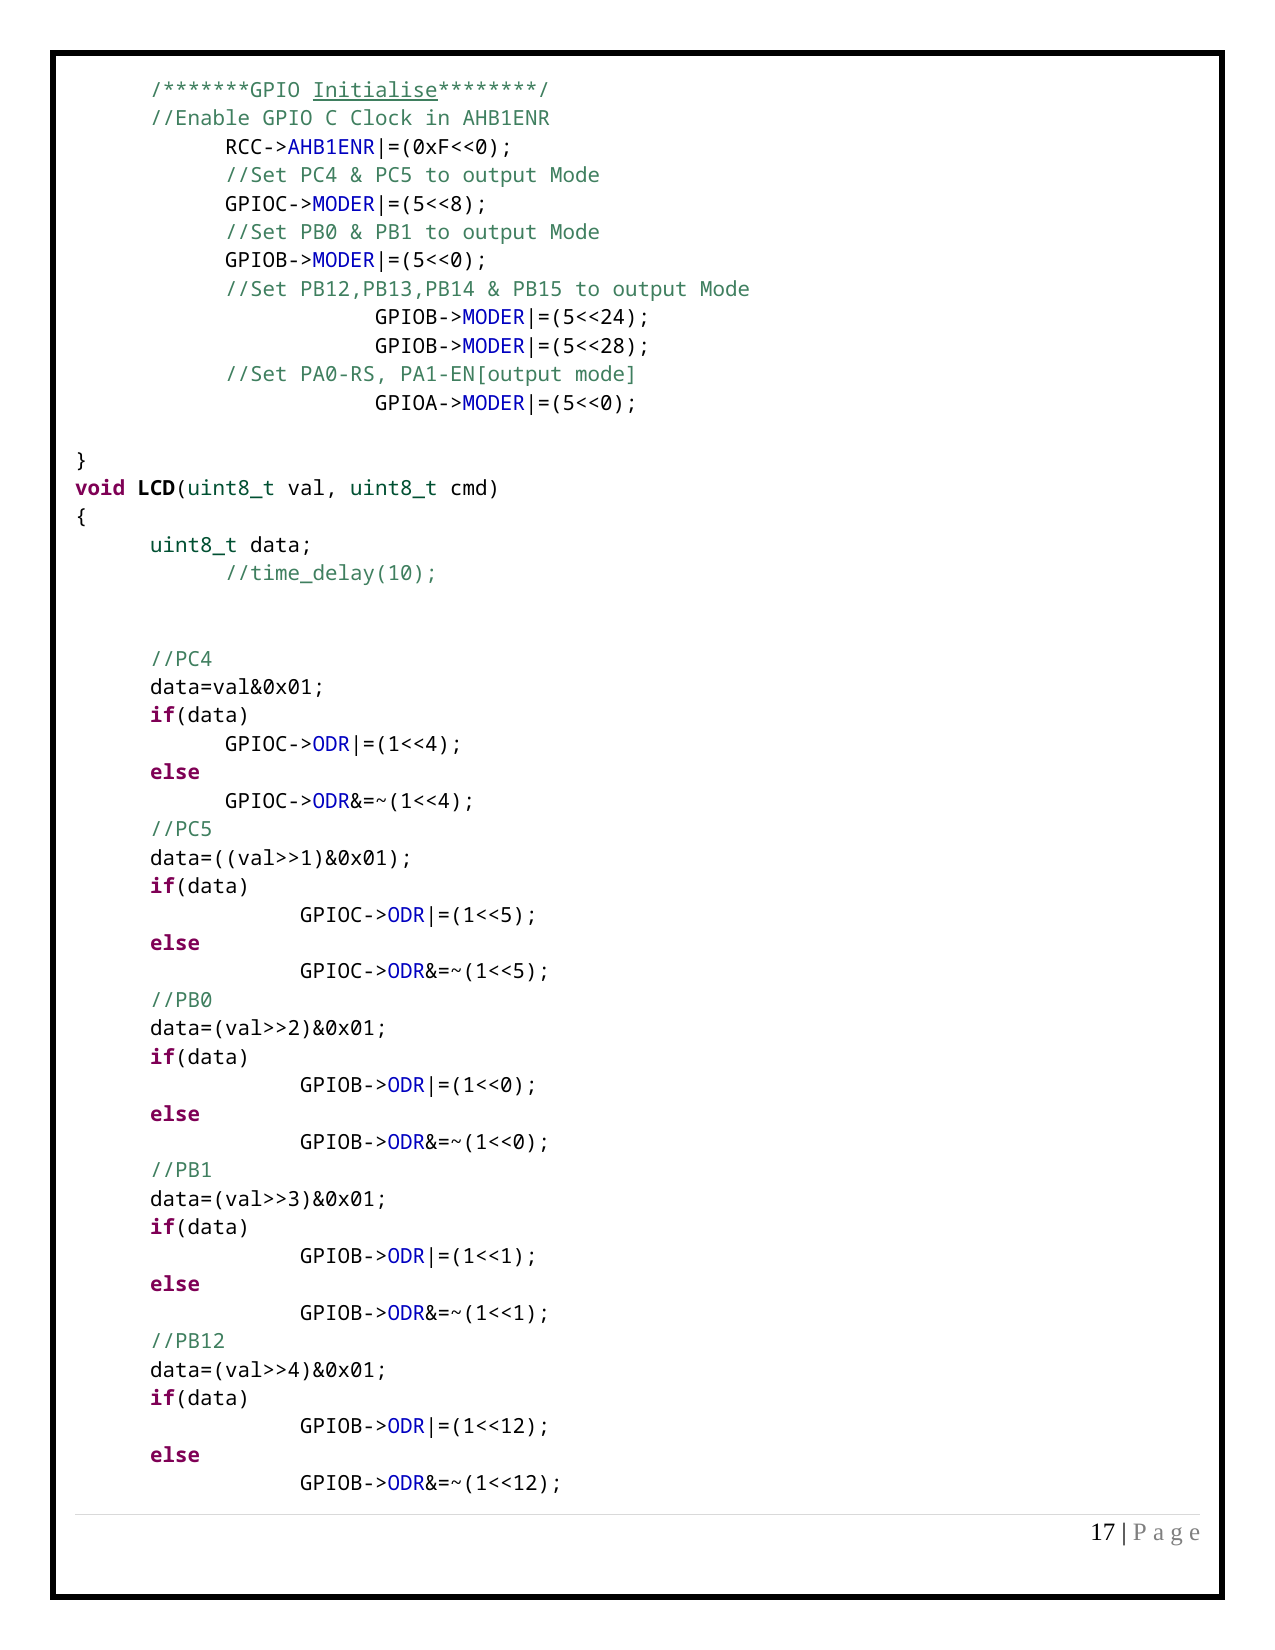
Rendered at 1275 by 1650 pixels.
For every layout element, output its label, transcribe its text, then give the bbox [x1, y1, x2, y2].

text GPIOB->MODER|=(5<<24); [75, 302, 1200, 331]
text else [75, 1099, 1200, 1127]
text GPIOC->ODR&=~(1<<4); [75, 786, 1200, 814]
text if(data) [75, 1042, 1200, 1070]
text } [75, 445, 1200, 473]
text GPIOB->ODR|=(1<<12); [75, 1412, 1200, 1440]
text GPIOB->ODR|=(1<<0); [75, 1070, 1200, 1099]
text data=(val>>4)&0x01; [75, 1355, 1200, 1383]
text RCC->AHB1ENR|=(0xF<<0); [75, 132, 1200, 160]
text GPIOB->ODR&=~(1<<1); [75, 1298, 1200, 1326]
text //PB12 [75, 1326, 1200, 1355]
text uint8_t data; [75, 530, 1200, 558]
text GPIOB->ODR&=~(1<<0); [75, 1127, 1200, 1156]
text else [75, 1440, 1200, 1468]
text GPIOB->ODR|=(1<<1); [75, 1241, 1200, 1269]
text GPIOC->ODR|=(1<<4); [75, 729, 1200, 757]
text GPIOC->ODR|=(1<<5); [75, 900, 1200, 928]
text data=(val>>3)&0x01; [75, 1184, 1200, 1212]
text //PB1 [75, 1156, 1200, 1184]
text if(data) [75, 1383, 1200, 1412]
text GPIOC->MODER|=(5<<8); [75, 189, 1200, 217]
text data=val&0x01; [75, 672, 1200, 701]
text //PC4 [75, 644, 1200, 672]
text data=((val>>1)&0x01); [75, 843, 1200, 871]
text //Set PA0-RS, PA1-EN[output mode] [75, 359, 1200, 388]
text GPIOB->ODR&=~(1<<12); [75, 1468, 1200, 1497]
text data=(val>>2)&0x01; [75, 1013, 1200, 1042]
text if(data) [75, 871, 1200, 900]
text if(data) [75, 1212, 1200, 1241]
text //PB0 [75, 985, 1200, 1013]
text GPIOC->ODR&=~(1<<5); [75, 957, 1200, 985]
text GPIOB->MODER|=(5<<0); [75, 246, 1200, 274]
text GPIOB->MODER|=(5<<28); [75, 331, 1200, 359]
text else [75, 1269, 1200, 1298]
text //Set PC4 & PC5 to output Mode [75, 160, 1200, 189]
text //Set PB12,PB13,PB14 & PB15 to output Mode [75, 274, 1200, 302]
text //time_delay(10); [75, 558, 1200, 587]
text //Enable GPIO C Clock in AHB1ENR [75, 103, 1200, 132]
text void LCD(uint8_t val, uint8_t cmd) [75, 473, 1200, 502]
text GPIOA->MODER|=(5<<0); [75, 388, 1200, 416]
text else [75, 928, 1200, 957]
text /*******GPIO Initialise********/ [75, 75, 1200, 103]
text else [75, 757, 1200, 786]
text //Set PB0 & PB1 to output Mode [75, 217, 1200, 246]
text if(data) [75, 701, 1200, 729]
text { [75, 502, 1200, 530]
text //PC5 [75, 814, 1200, 843]
